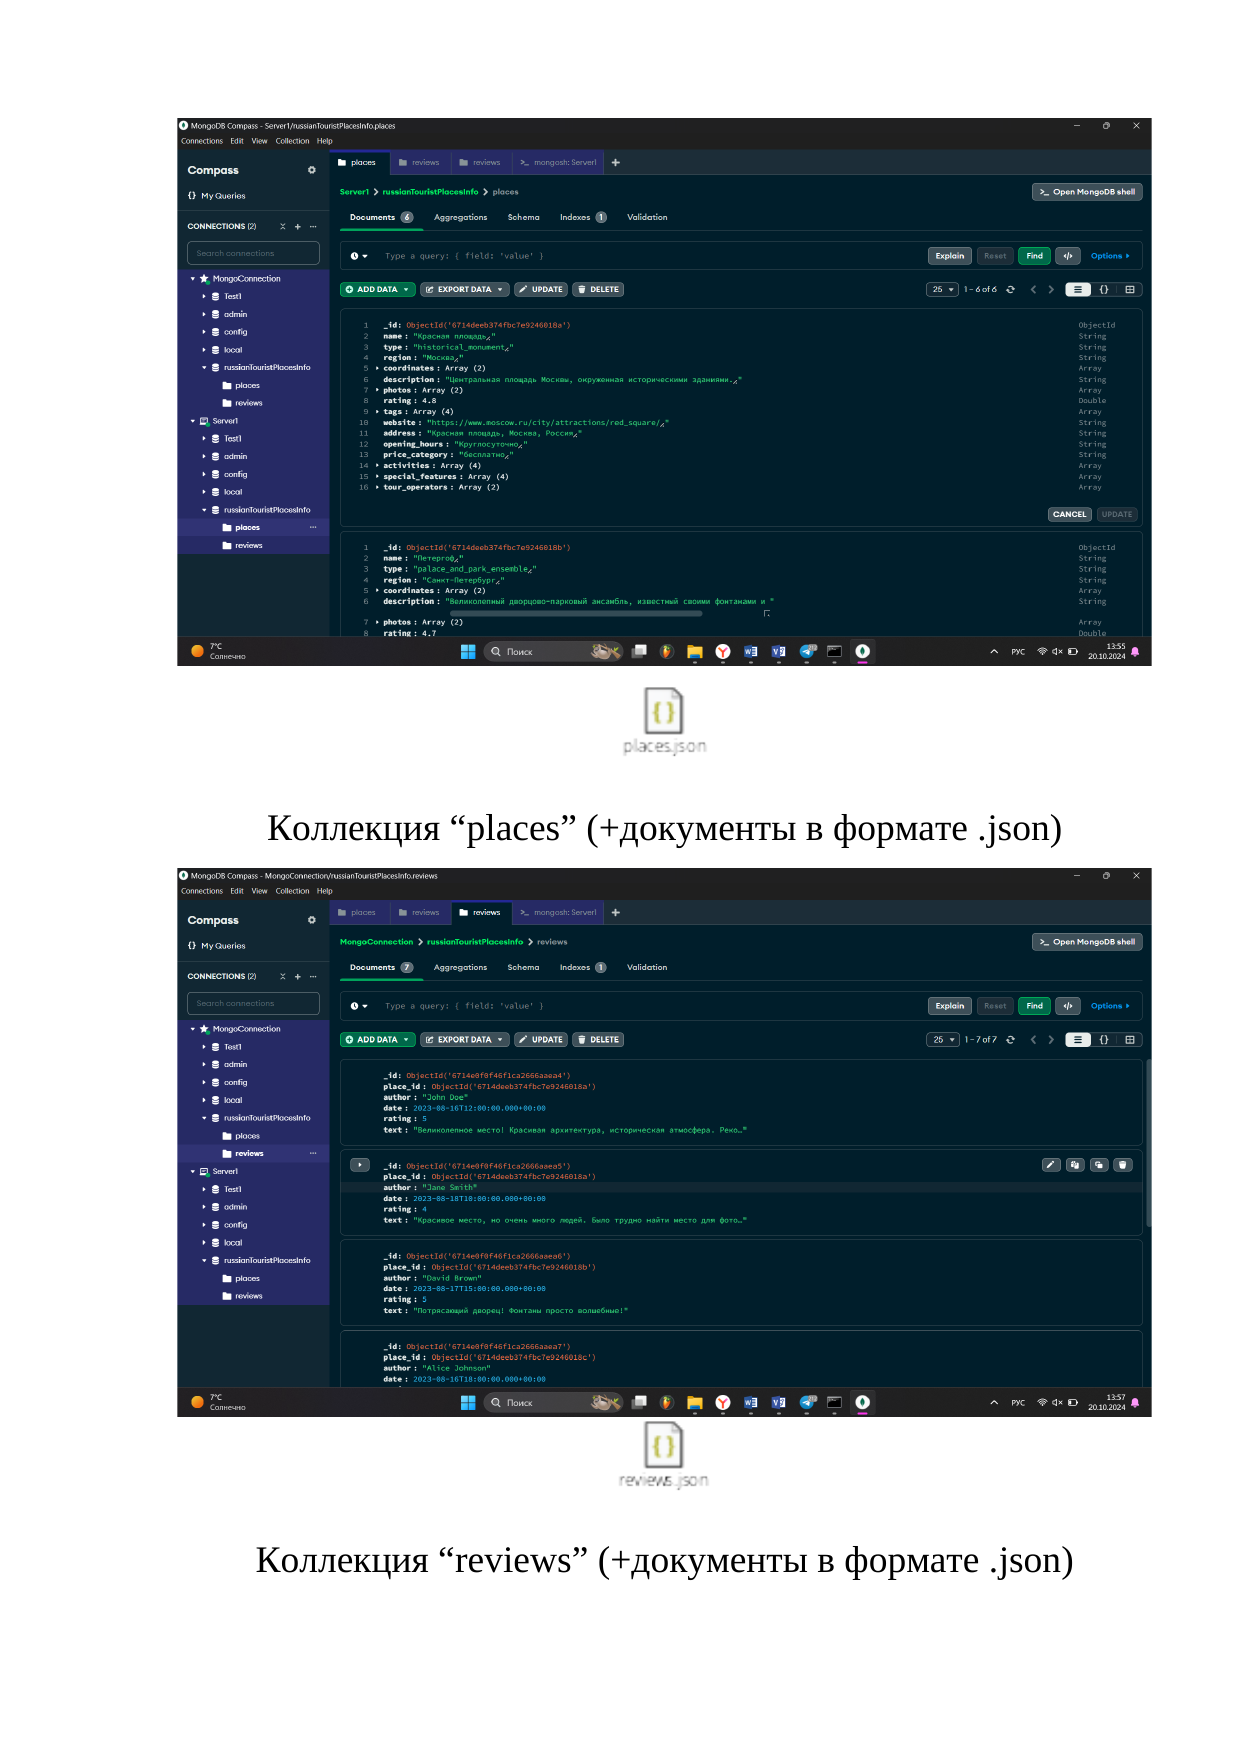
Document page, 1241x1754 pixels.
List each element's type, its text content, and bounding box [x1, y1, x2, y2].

text Коллекция “reviews” (+документы в формате .json) [177, 1537, 1152, 1580]
picture [177, 118, 1152, 666]
text Коллекция “places” (+документы в формате .json) [177, 805, 1152, 848]
picture [177, 868, 1152, 1417]
